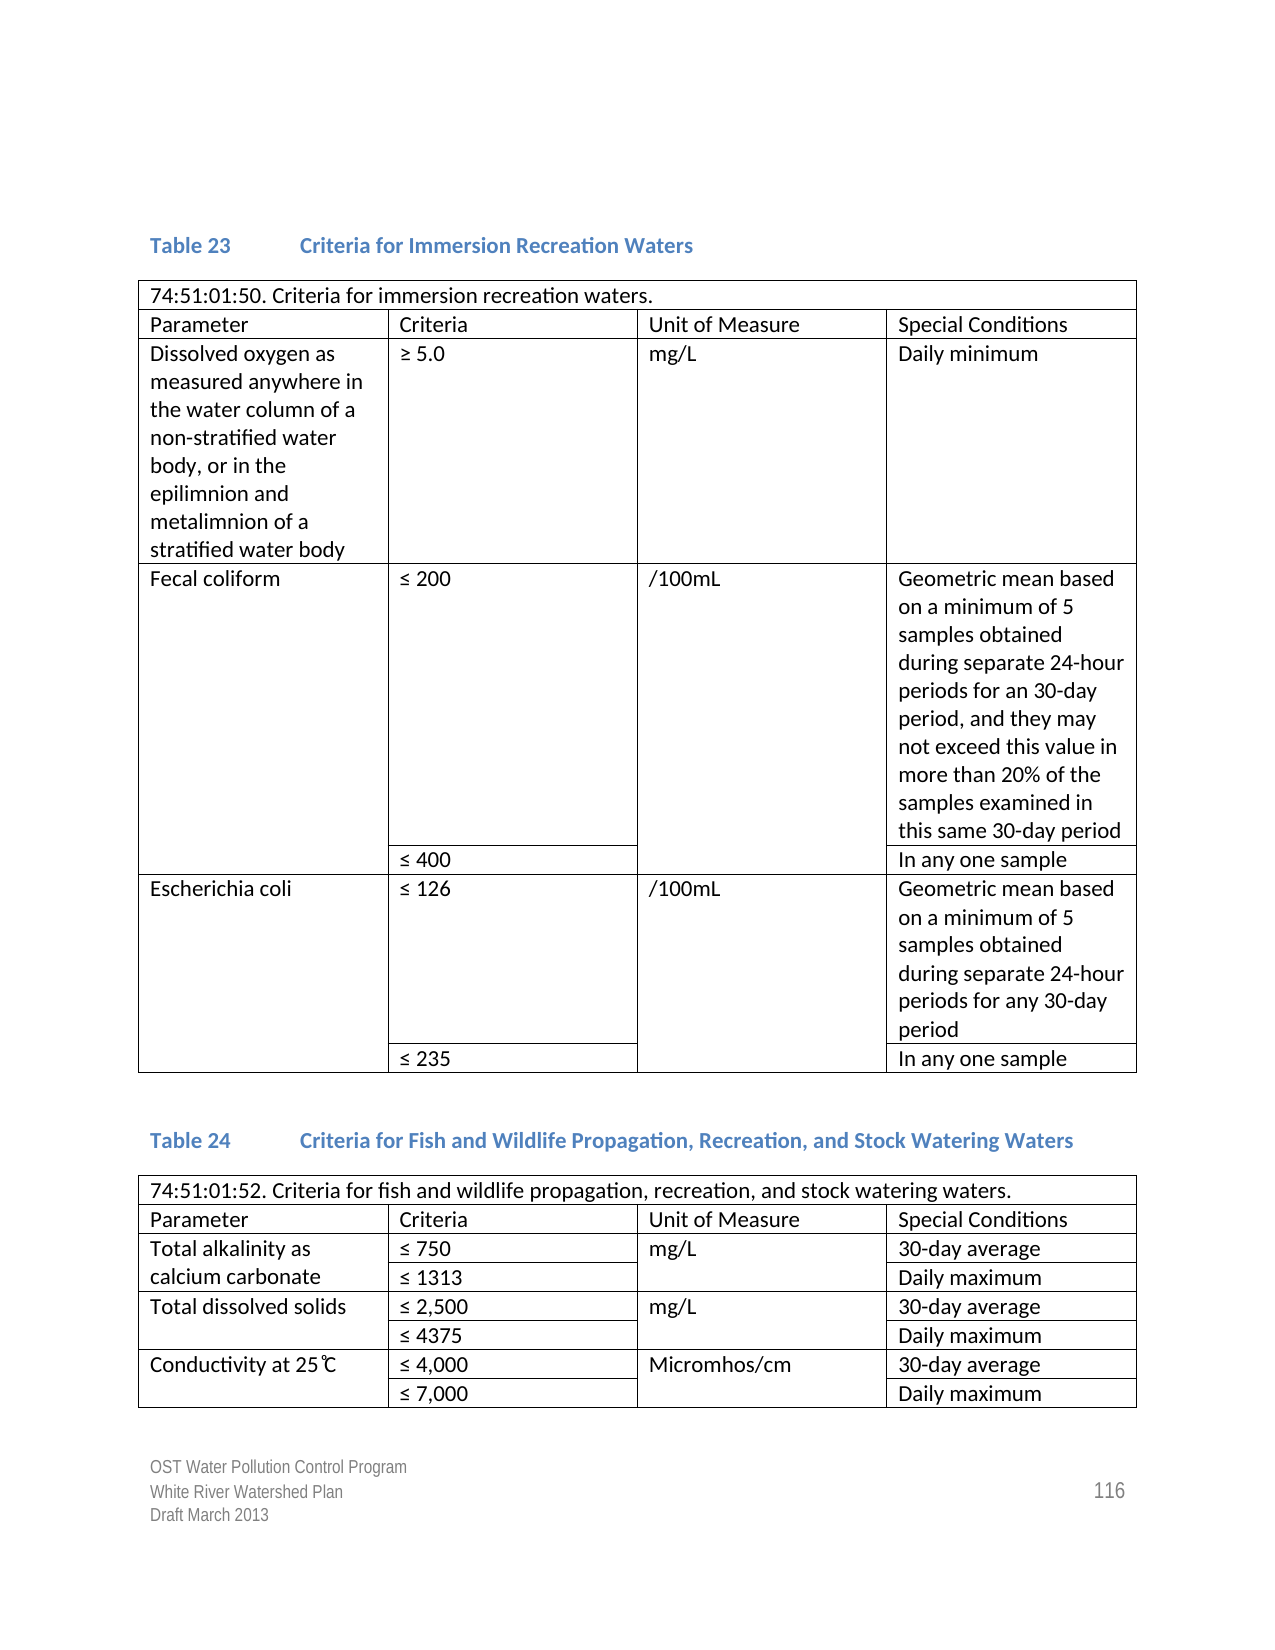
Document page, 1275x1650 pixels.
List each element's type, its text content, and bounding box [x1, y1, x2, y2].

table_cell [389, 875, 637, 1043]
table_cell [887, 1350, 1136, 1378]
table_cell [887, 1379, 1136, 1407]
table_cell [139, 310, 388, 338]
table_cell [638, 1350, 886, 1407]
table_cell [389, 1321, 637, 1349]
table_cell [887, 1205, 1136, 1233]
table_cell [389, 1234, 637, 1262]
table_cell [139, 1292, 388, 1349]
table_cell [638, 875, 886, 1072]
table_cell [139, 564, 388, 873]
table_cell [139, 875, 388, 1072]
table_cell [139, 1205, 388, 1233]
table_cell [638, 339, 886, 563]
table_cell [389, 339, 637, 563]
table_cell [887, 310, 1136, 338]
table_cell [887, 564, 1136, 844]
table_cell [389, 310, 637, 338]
text Table 23 Criteria for Immersion Recreation Waters [150, 203, 1125, 259]
text Table 24 Criteria for Fish and Wildlife Propagation, Recreation, and Stock Watering Waters [150, 1126, 1125, 1154]
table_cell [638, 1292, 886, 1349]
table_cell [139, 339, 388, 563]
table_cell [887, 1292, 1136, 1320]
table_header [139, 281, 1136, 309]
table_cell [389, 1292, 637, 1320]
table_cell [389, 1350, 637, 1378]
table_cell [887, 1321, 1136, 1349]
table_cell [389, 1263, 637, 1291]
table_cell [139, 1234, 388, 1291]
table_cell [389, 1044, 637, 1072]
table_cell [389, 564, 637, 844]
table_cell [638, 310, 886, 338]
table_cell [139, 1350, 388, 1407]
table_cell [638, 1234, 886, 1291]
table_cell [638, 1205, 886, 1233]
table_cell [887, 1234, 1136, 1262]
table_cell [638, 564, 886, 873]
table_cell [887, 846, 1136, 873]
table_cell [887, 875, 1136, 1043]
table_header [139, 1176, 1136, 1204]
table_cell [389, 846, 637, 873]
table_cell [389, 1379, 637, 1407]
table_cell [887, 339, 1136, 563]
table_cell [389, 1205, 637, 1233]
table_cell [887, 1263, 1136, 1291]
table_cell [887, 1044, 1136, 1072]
